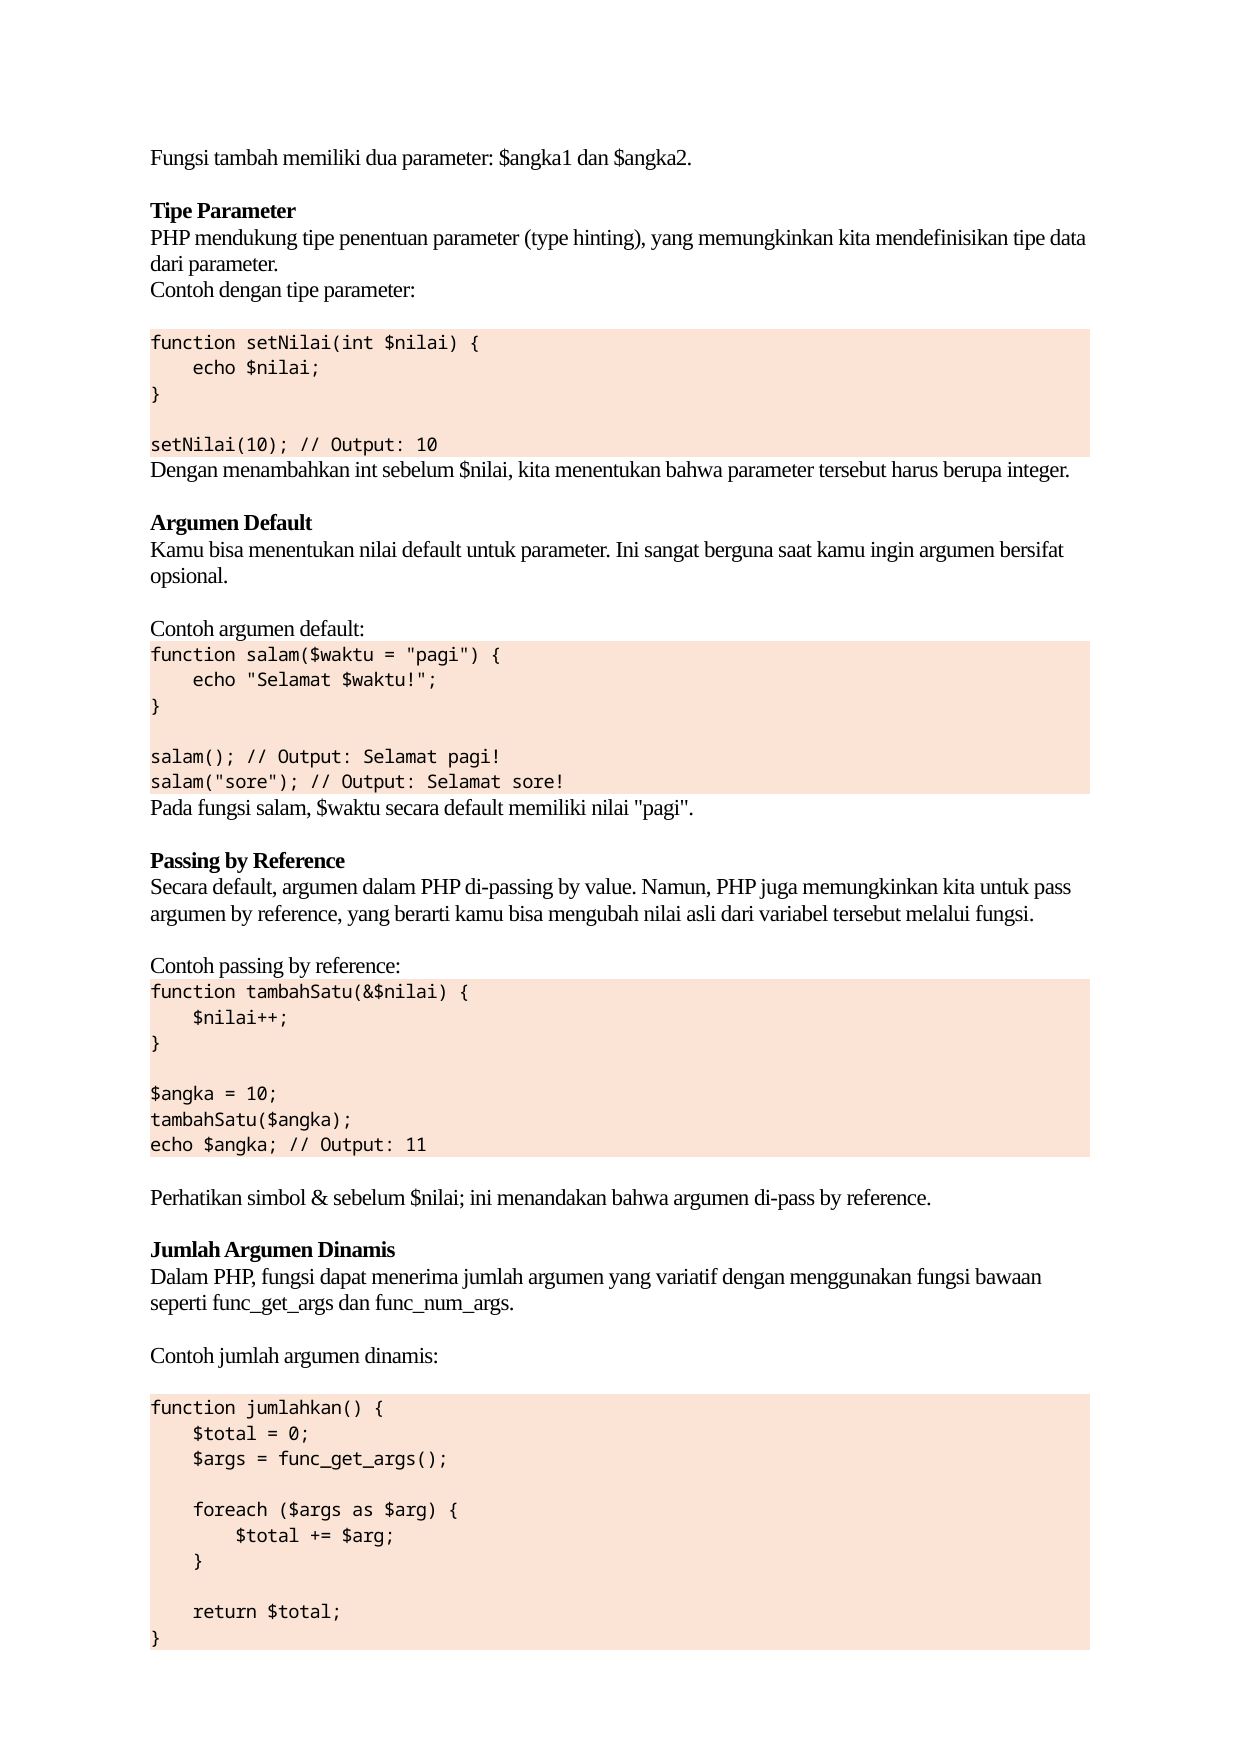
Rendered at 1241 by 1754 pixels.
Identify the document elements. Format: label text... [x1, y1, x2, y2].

text Contoh passing by reference: [150, 952, 1090, 979]
text Perhatikan simbol & sebelum $nilai; ini menandakan bahwa argumen di-pass by reference. [150, 1184, 1090, 1210]
text echo "Selamat $waktu!"; [150, 667, 1090, 692]
text foreach ($args as $arg) { [150, 1497, 1090, 1522]
text Contoh dengan tipe parameter: [150, 276, 1090, 303]
text function setNilai(int $nilai) { [150, 329, 1090, 354]
text $total += $arg; [150, 1522, 1090, 1548]
text Pada fungsi salam, $waktu secara default memiliki nilai "pagi". [150, 794, 1090, 821]
text Jumlah Argumen Dinamis [150, 1236, 1090, 1263]
text Dengan menambahkan int sebelum $nilai, kita menentukan bahwa parameter tersebut harus berupa integer. [150, 457, 1090, 483]
text } [150, 1030, 1090, 1055]
text function salam($waktu = "pagi") { [150, 641, 1090, 667]
text $angka = 10; [150, 1081, 1090, 1106]
text return $total; [150, 1599, 1090, 1624]
text PHP mendukung tipe penentuan parameter (type hinting), yang memungkinkan kita mendefinisikan tipe data dari parameter. [150, 223, 1090, 276]
text echo $angka; // Output: 11 [150, 1132, 1090, 1157]
text } [150, 692, 1090, 718]
text Kamu bisa menentukan nilai default untuk parameter. Ini sangat berguna saat kamu ingin argumen bersifat opsional. [150, 536, 1090, 588]
text Fungsi tambah memiliki dua parameter: $angka1 dan $angka2. [150, 144, 1090, 171]
text setNilai(10); // Output: 10 [150, 431, 1090, 457]
text Contoh jumlah argumen dinamis: [150, 1342, 1090, 1368]
text salam(); // Output: Selamat pagi! [150, 743, 1090, 769]
text function tambahSatu(&$nilai) { [150, 979, 1090, 1004]
text tambahSatu($angka); [150, 1106, 1090, 1132]
text Passing by Reference [150, 847, 1090, 873]
text $args = func_get_args(); [150, 1446, 1090, 1471]
text Dalam PHP, fungsi dapat menerima jumlah argumen yang variatif dengan menggunakan fungsi bawaan seperti func_get_args dan func_num_args. [150, 1263, 1090, 1315]
text } [150, 380, 1090, 406]
text salam("sore"); // Output: Selamat sore! [150, 769, 1090, 794]
text $nilai++; [150, 1004, 1090, 1030]
text Contoh argumen default: [150, 615, 1090, 641]
text Argumen Default [150, 509, 1090, 536]
text Tipe Parameter [150, 197, 1090, 223]
text } [150, 1548, 1090, 1573]
text function jumlahkan() { [150, 1394, 1090, 1420]
text echo $nilai; [150, 354, 1090, 380]
text $total = 0; [150, 1420, 1090, 1446]
text } [150, 1624, 1090, 1650]
text Secara default, argumen dalam PHP di-passing by value. Namun, PHP juga memungkinkan kita untuk pass argumen by reference, yang berarti kamu bisa mengubah nilai asli dari variabel tersebut melalui fungsi. [150, 873, 1090, 926]
